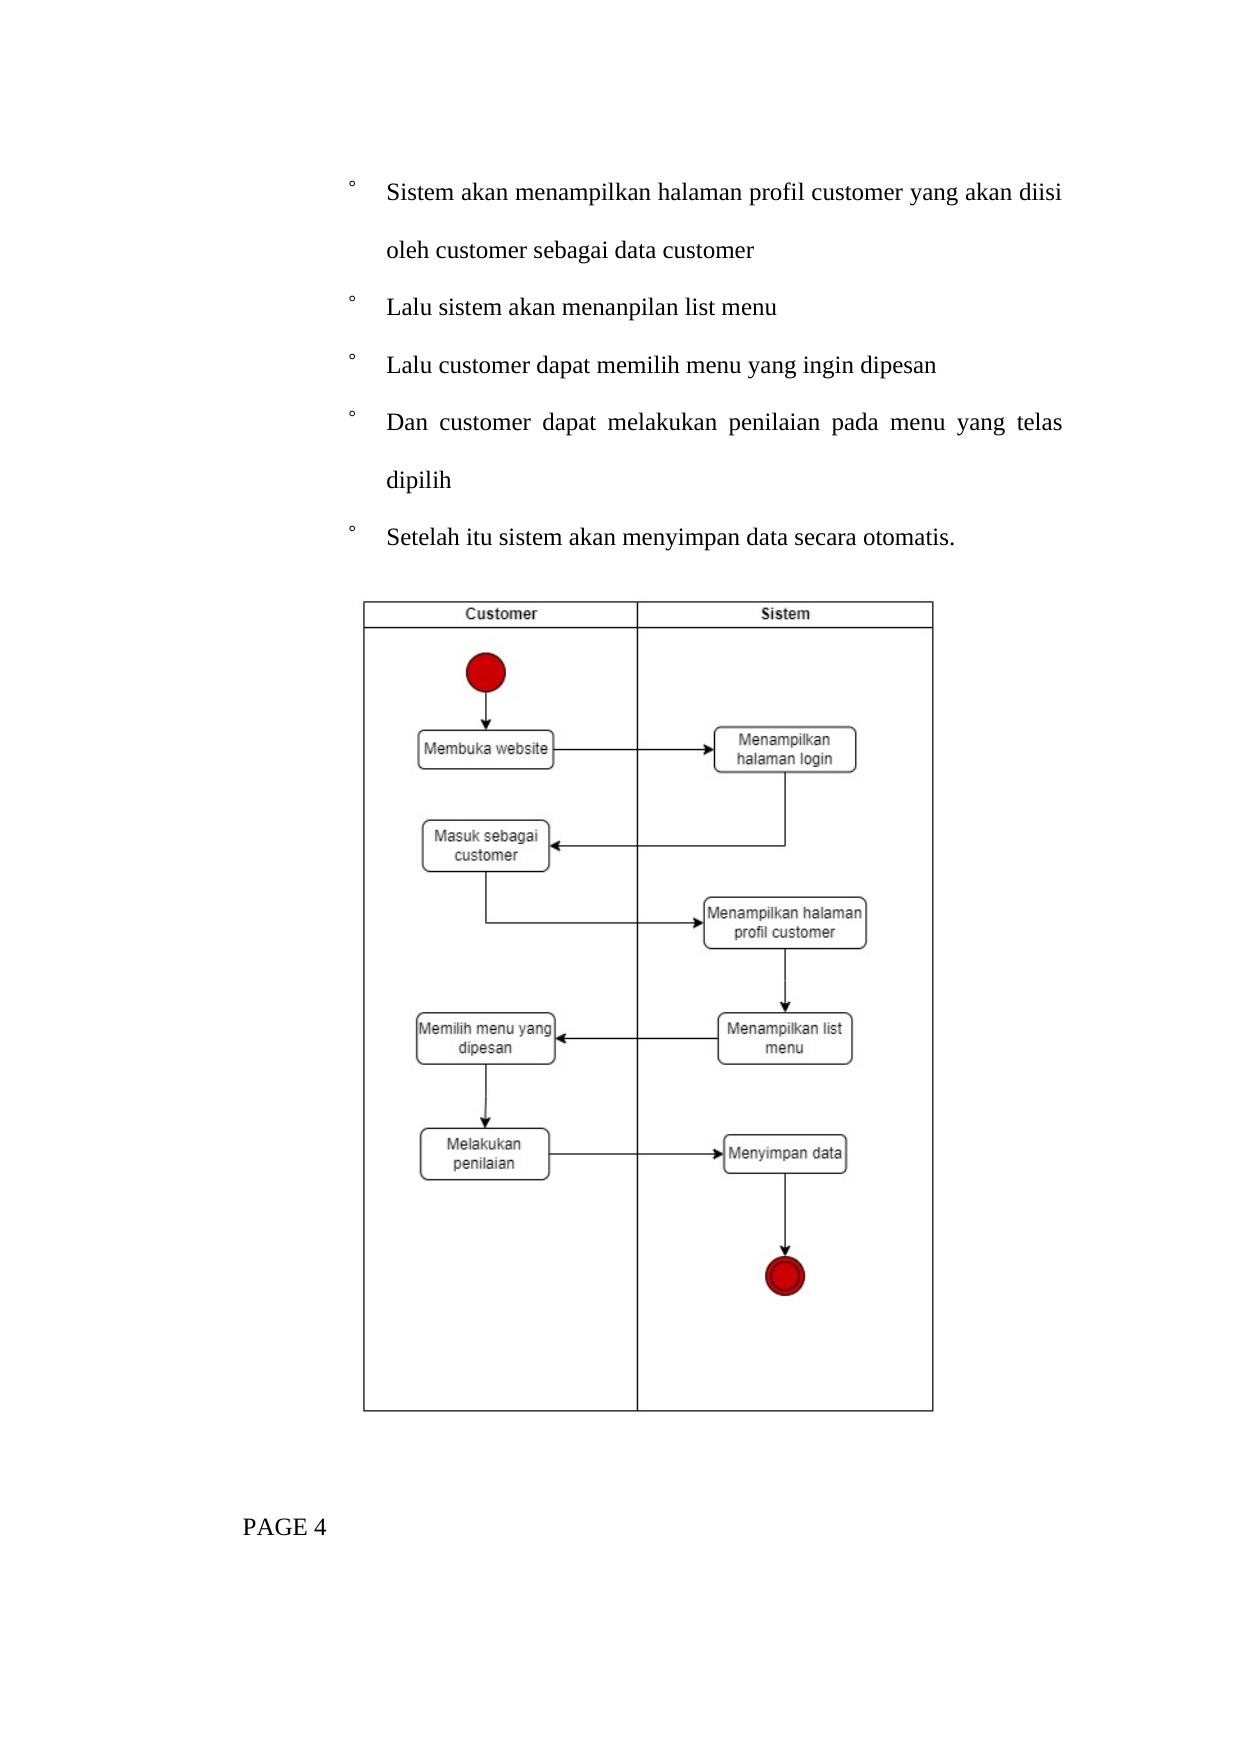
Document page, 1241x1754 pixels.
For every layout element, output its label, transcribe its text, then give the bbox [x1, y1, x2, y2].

list Dan customer dapat melakukan penilaian pada menu yang telas dipilih [349, 407, 1063, 493]
list Sistem akan menampilkan halaman profil customer yang akan diisi oleh customer sebagai data customer [349, 177, 1063, 263]
list Setelah itu sistem akan menyimpan data secara otomatis. [349, 522, 1063, 551]
list Lalu customer dapat memilih menu yang ingin dipesan [349, 350, 1063, 378]
list Lalu sistem akan menanpilan list menu [349, 292, 1063, 321]
picture [357, 592, 943, 1415]
